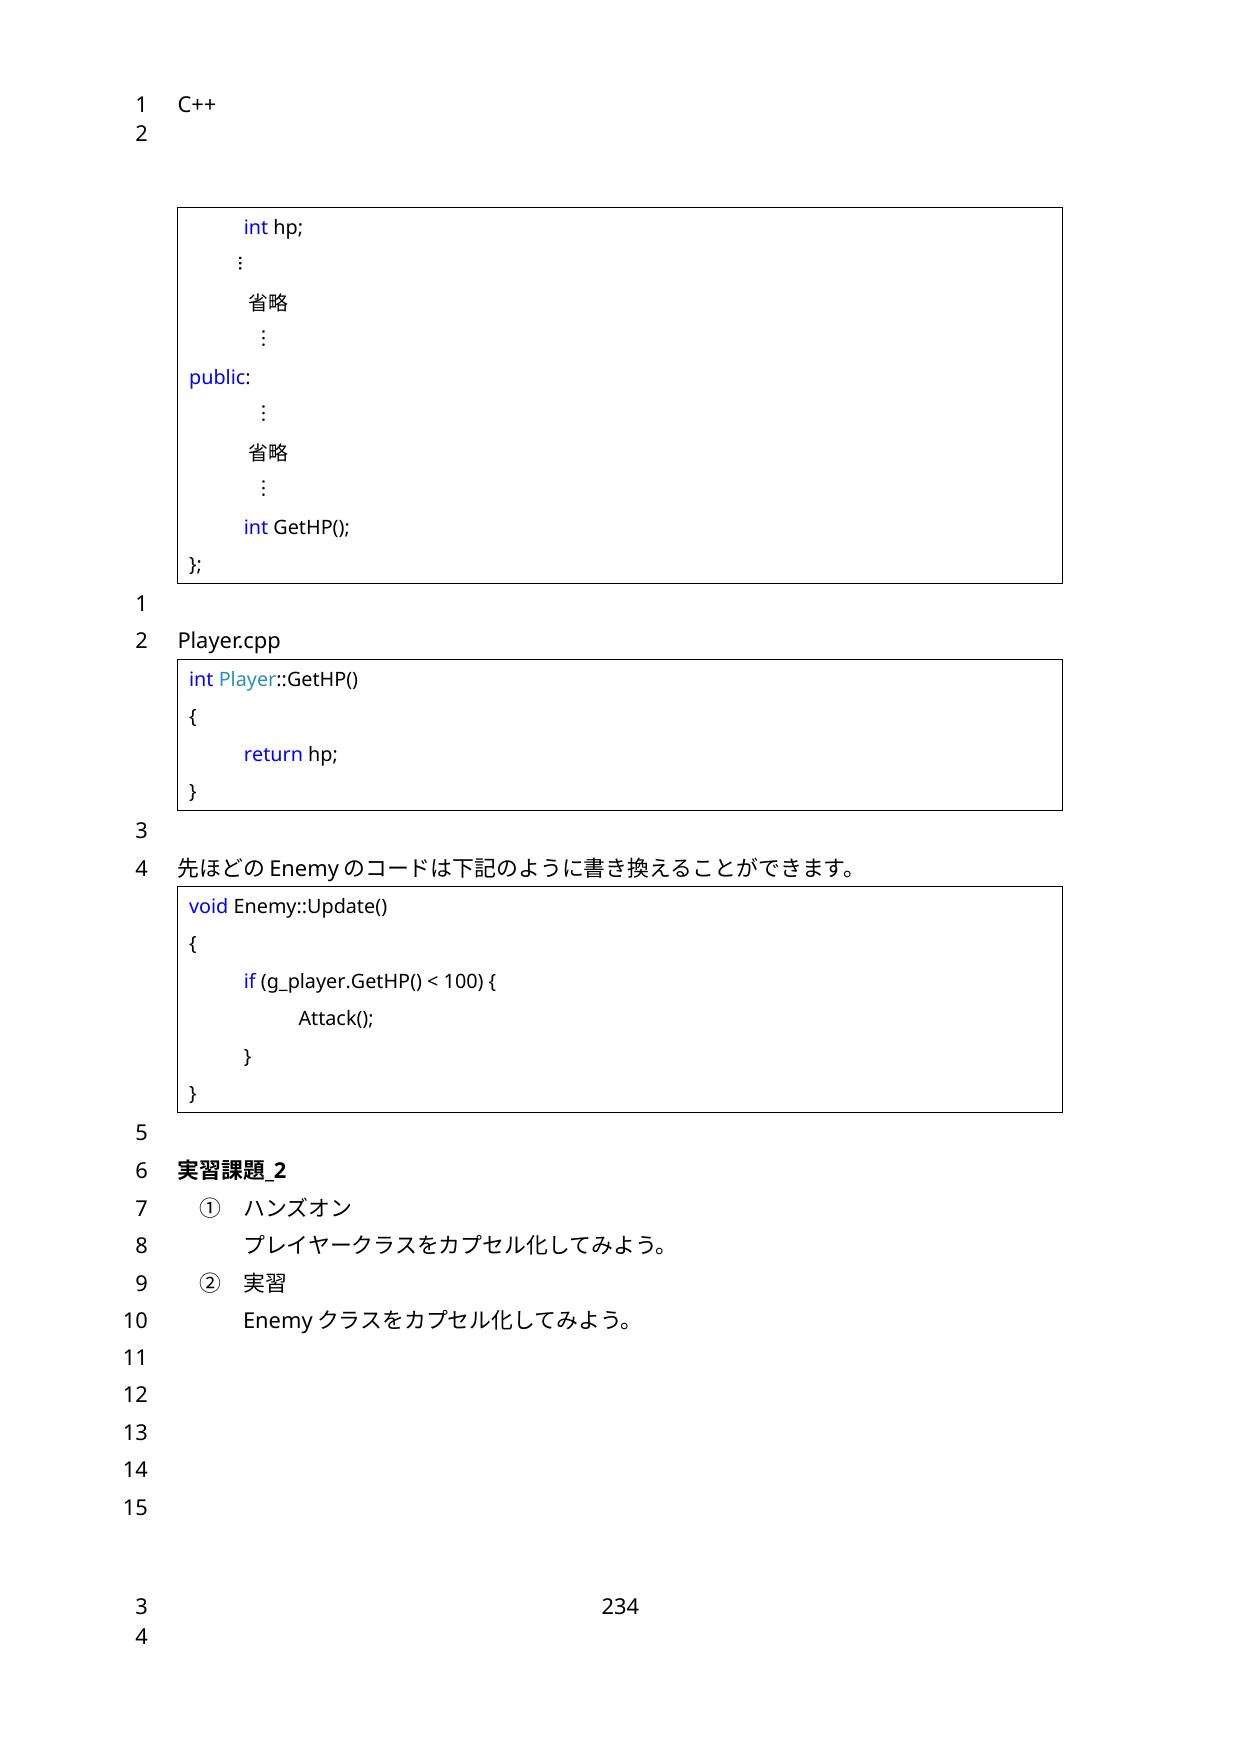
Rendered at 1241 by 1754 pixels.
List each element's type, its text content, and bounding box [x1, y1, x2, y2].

text ② 実習 [177, 1263, 1063, 1301]
text プレイヤークラスをカプセル化してみよう。 [177, 1226, 1063, 1263]
text ① ハンズオン [177, 1188, 1063, 1226]
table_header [178, 208, 1062, 583]
table_header void Enemy::Update() { if (g_player.GetHP() < 100) { Attack(); } } [178, 887, 1062, 1112]
table_header int Player::GetHP() { return hp; } [178, 660, 1062, 810]
text Player.cpp [177, 621, 1063, 659]
text Enemyクラスをカプセル化してみよう。 [177, 1301, 1063, 1338]
subtitle 実習課題_2 [177, 1151, 1063, 1188]
text 先ほどのEnemyのコードは下記のように書き換えることができます。 [177, 848, 1063, 886]
